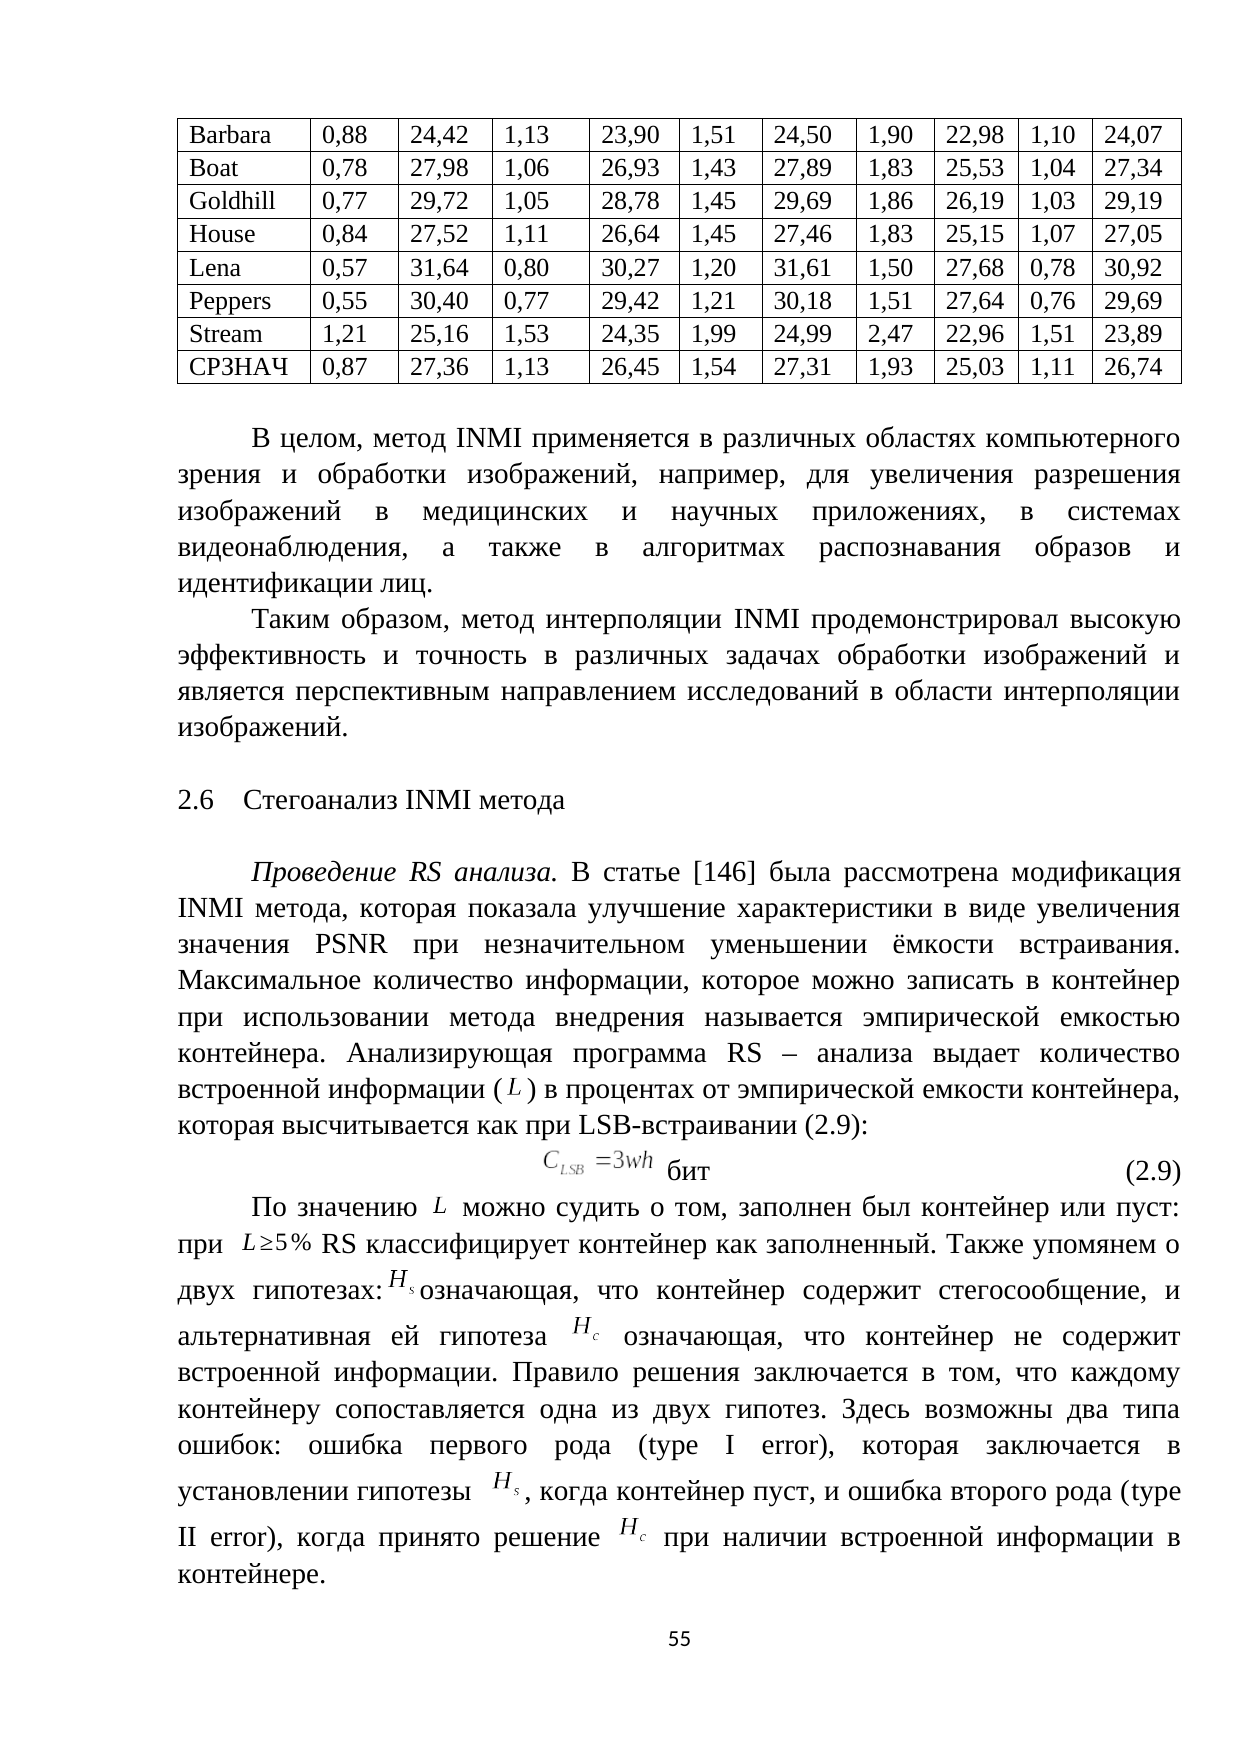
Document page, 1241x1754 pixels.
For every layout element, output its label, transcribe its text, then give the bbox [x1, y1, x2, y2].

table_cell Peppers [178, 285, 310, 317]
table_cell 24,99 [763, 318, 856, 350]
table_cell 27,34 [1093, 152, 1181, 184]
table_cell 24,35 [590, 318, 679, 350]
table_cell 27,05 [1093, 219, 1181, 251]
table_cell 1,93 [857, 351, 934, 383]
table_cell 31,64 [399, 252, 492, 284]
table_cell 1,53 [493, 318, 589, 350]
table_cell 27,52 [399, 219, 492, 251]
table_cell 22,98 [935, 119, 1018, 151]
table_cell 29,69 [1093, 285, 1181, 317]
table_cell 29,69 [763, 185, 856, 217]
text Проведение RS анализа. В статье [146] была рассмотрена модификация INMI метода, которая показала улучшение характеристики в виде увеличения значения PSNR при незначительном уменьшении ёмкости встраивания. Максимальное количество информации, которое можно записать в контейнер при использовании метода внедрения называется эмпирической емкостью контейнера. Анализирующая программа RS – анализа выдает количество встроенной информации () в процентах от эмпирической емкости контейнера, которая высчитывается как при LSB-встраивании (2.9): [177, 854, 1181, 1141]
table_cell 26,19 [935, 185, 1018, 217]
table_cell 1,90 [857, 119, 934, 151]
table_cell 22,96 [935, 318, 1018, 350]
table_cell 0,55 [311, 285, 398, 317]
text Таким образом, метод интерполяции INMI продемонстрировал высокую эффективность и точность в различных задачах обработки изображений и является перспективным направлением исследований в области интерполяции изображений. [177, 601, 1181, 743]
table_cell Boat [178, 152, 310, 184]
table_cell 23,89 [1093, 318, 1181, 350]
table_cell 1,45 [680, 219, 762, 251]
table_cell СРЗНАЧ [178, 351, 310, 383]
table_cell 27,68 [935, 252, 1018, 284]
table_cell 1,99 [680, 318, 762, 350]
table_cell 0,57 [311, 252, 398, 284]
table_cell 25,15 [935, 219, 1018, 251]
table_cell 1,11 [493, 219, 589, 251]
table_cell 24,42 [399, 119, 492, 151]
text бит (2.9) [177, 1143, 1181, 1187]
table_cell 27,64 [935, 285, 1018, 317]
table_cell 1,50 [857, 252, 934, 284]
table_cell 1,83 [857, 219, 934, 251]
table_cell 26,64 [590, 219, 679, 251]
table_cell 30,40 [399, 285, 492, 317]
table_cell 27,89 [763, 152, 856, 184]
table_cell 25,53 [935, 152, 1018, 184]
table_cell Stream [178, 318, 310, 350]
table_cell 31,61 [763, 252, 856, 284]
table_cell 1,21 [311, 318, 398, 350]
table_cell 0,78 [1019, 252, 1092, 284]
table_cell 26,93 [590, 152, 679, 184]
table_cell 1,06 [493, 152, 589, 184]
table_cell 24,50 [763, 119, 856, 151]
table_cell 1,03 [1019, 185, 1092, 217]
table_cell 25,16 [399, 318, 492, 350]
table_cell 1,13 [493, 351, 589, 383]
table_cell 29,19 [1093, 185, 1181, 217]
table_cell 27,98 [399, 152, 492, 184]
table_cell 1,11 [1019, 351, 1092, 383]
table_cell 25,03 [935, 351, 1018, 383]
text По значению можно судить о том, заполнен был контейнер или пуст: при RS классифицирует контейнер как заполненный. Также упомянем о двух гипотезах:означающая, что контейнер содержит стегосообщение, и альтернативная ей гипотеза означающая, что контейнер не содержит встроенной информации. Правило решения заключается в том, что каждому контейнеру сопоставляется одна из двух гипотез. Здесь возможны два типа ошибок: ошибка первого рода (type I error), которая заключается в установлении гипотезы , когда контейнер пуст, и ошибка второго рода (type II error), когда принято решение при наличии встроенной информации в контейнере. [177, 1189, 1181, 1589]
table_cell 1,43 [680, 152, 762, 184]
table_cell 23,90 [590, 119, 679, 151]
table_cell 24,07 [1093, 119, 1181, 151]
table_cell 1,86 [857, 185, 934, 217]
table_cell 0,84 [311, 219, 398, 251]
table_cell 1,51 [1019, 318, 1092, 350]
table_cell 1,54 [680, 351, 762, 383]
table_cell House [178, 219, 310, 251]
table_cell 1,83 [857, 152, 934, 184]
table_cell 1,13 [493, 119, 589, 151]
table_cell 1,51 [680, 119, 762, 151]
table_cell 1,21 [680, 285, 762, 317]
table_cell 2,47 [857, 318, 934, 350]
table_cell 30,92 [1093, 252, 1181, 284]
table_cell 27,46 [763, 219, 856, 251]
table_cell 30,27 [590, 252, 679, 284]
table_cell 0,87 [311, 351, 398, 383]
table_cell 0,78 [311, 152, 398, 184]
table_cell 26,45 [590, 351, 679, 383]
table_cell 28,78 [590, 185, 679, 217]
table_cell 1,05 [493, 185, 589, 217]
table_cell 1,04 [1019, 152, 1092, 184]
table_cell 1,45 [680, 185, 762, 217]
table_cell 27,31 [763, 351, 856, 383]
table_cell Lena [178, 252, 310, 284]
table_cell 1,51 [857, 285, 934, 317]
table_cell 26,74 [1093, 351, 1181, 383]
table_cell 29,72 [399, 185, 492, 217]
table_cell Barbara [178, 119, 310, 151]
table_cell 0,80 [493, 252, 589, 284]
table_cell 1,10 [1019, 119, 1092, 151]
table_cell Goldhill [178, 185, 310, 217]
table_cell 1,07 [1019, 219, 1092, 251]
table_cell 0,88 [311, 119, 398, 151]
table_cell 1,20 [680, 252, 762, 284]
table_cell 27,36 [399, 351, 492, 383]
table_cell 0,76 [1019, 285, 1092, 317]
table_cell 0,77 [311, 185, 398, 217]
table_cell 0,77 [493, 285, 589, 317]
text В целом, метод INMI применяется в различных областях компьютерного зрения и обработки изображений, например, для увеличения разрешения изображений в медицинских и научных приложениях, в системах видеонаблюдения, а также в алгоритмах распознавания образов и идентификации лиц. [177, 420, 1181, 598]
table_cell 29,42 [590, 285, 679, 317]
subtitle 2.6 Стегоанализ INMI метода [177, 782, 1181, 815]
table_cell 30,18 [763, 285, 856, 317]
